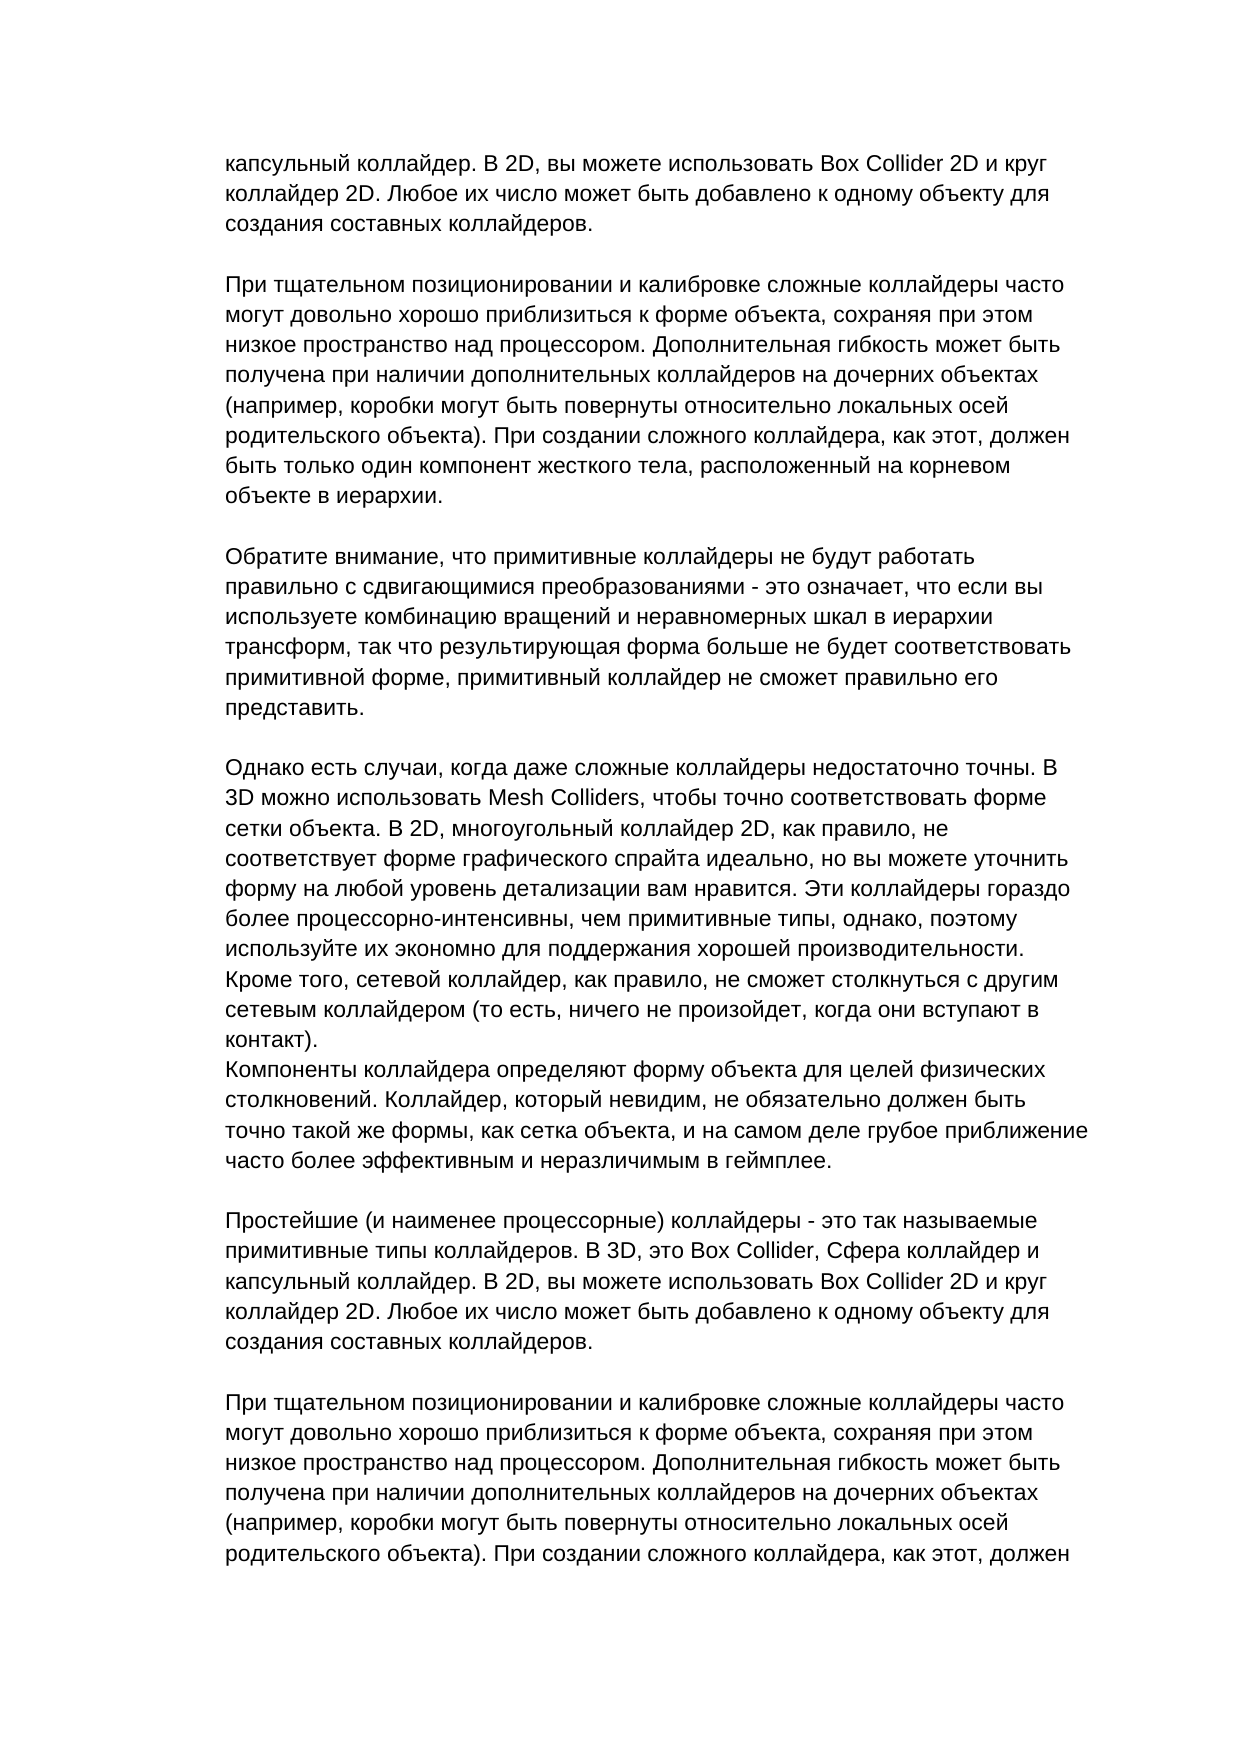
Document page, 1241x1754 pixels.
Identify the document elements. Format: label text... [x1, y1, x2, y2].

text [225, 1388, 1090, 1566]
text Обратите внимание, что примитивные коллайдеры не будут работать правильно с сдвигающимися преобразованиями - это означает, что если вы используете комбинацию вращений и неравномерных шкал в иерархии трансформ, так что результирующая форма больше не будет соответствовать примитивной форме, примитивный коллайдер не сможет правильно его представить. [225, 543, 1090, 720]
text Однако есть случаи, когда даже сложные коллайдеры недостаточно точны. В 3D можно использовать Mesh Colliders, чтобы точно соответствовать форме сетки объекта. В 2D, многоугольный коллайдер 2D, как правило, не соответствует форме графического спрайта идеально, но вы можете уточнить форму на любой уровень детализации вам нравится. Эти коллайдеры гораздо более процессорно-интенсивны, чем примитивные типы, однако, поэтому используйте их экономно для поддержания хорошей производительности. Кроме того, сетевой коллайдер, как правило, не сможет столкнуться с другим сетевым коллайдером (то есть, ничего не произойдет, когда они вступают в контакт). Компоненты коллайдера определяют форму объекта для целей физических столкновений. Коллайдер, который невидим, не обязательно должен быть точно такой же формы, как сетка объекта, и на самом деле грубое приближение часто более эффективным и неразличимым в геймплее. [225, 754, 1090, 1173]
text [225, 150, 1090, 237]
